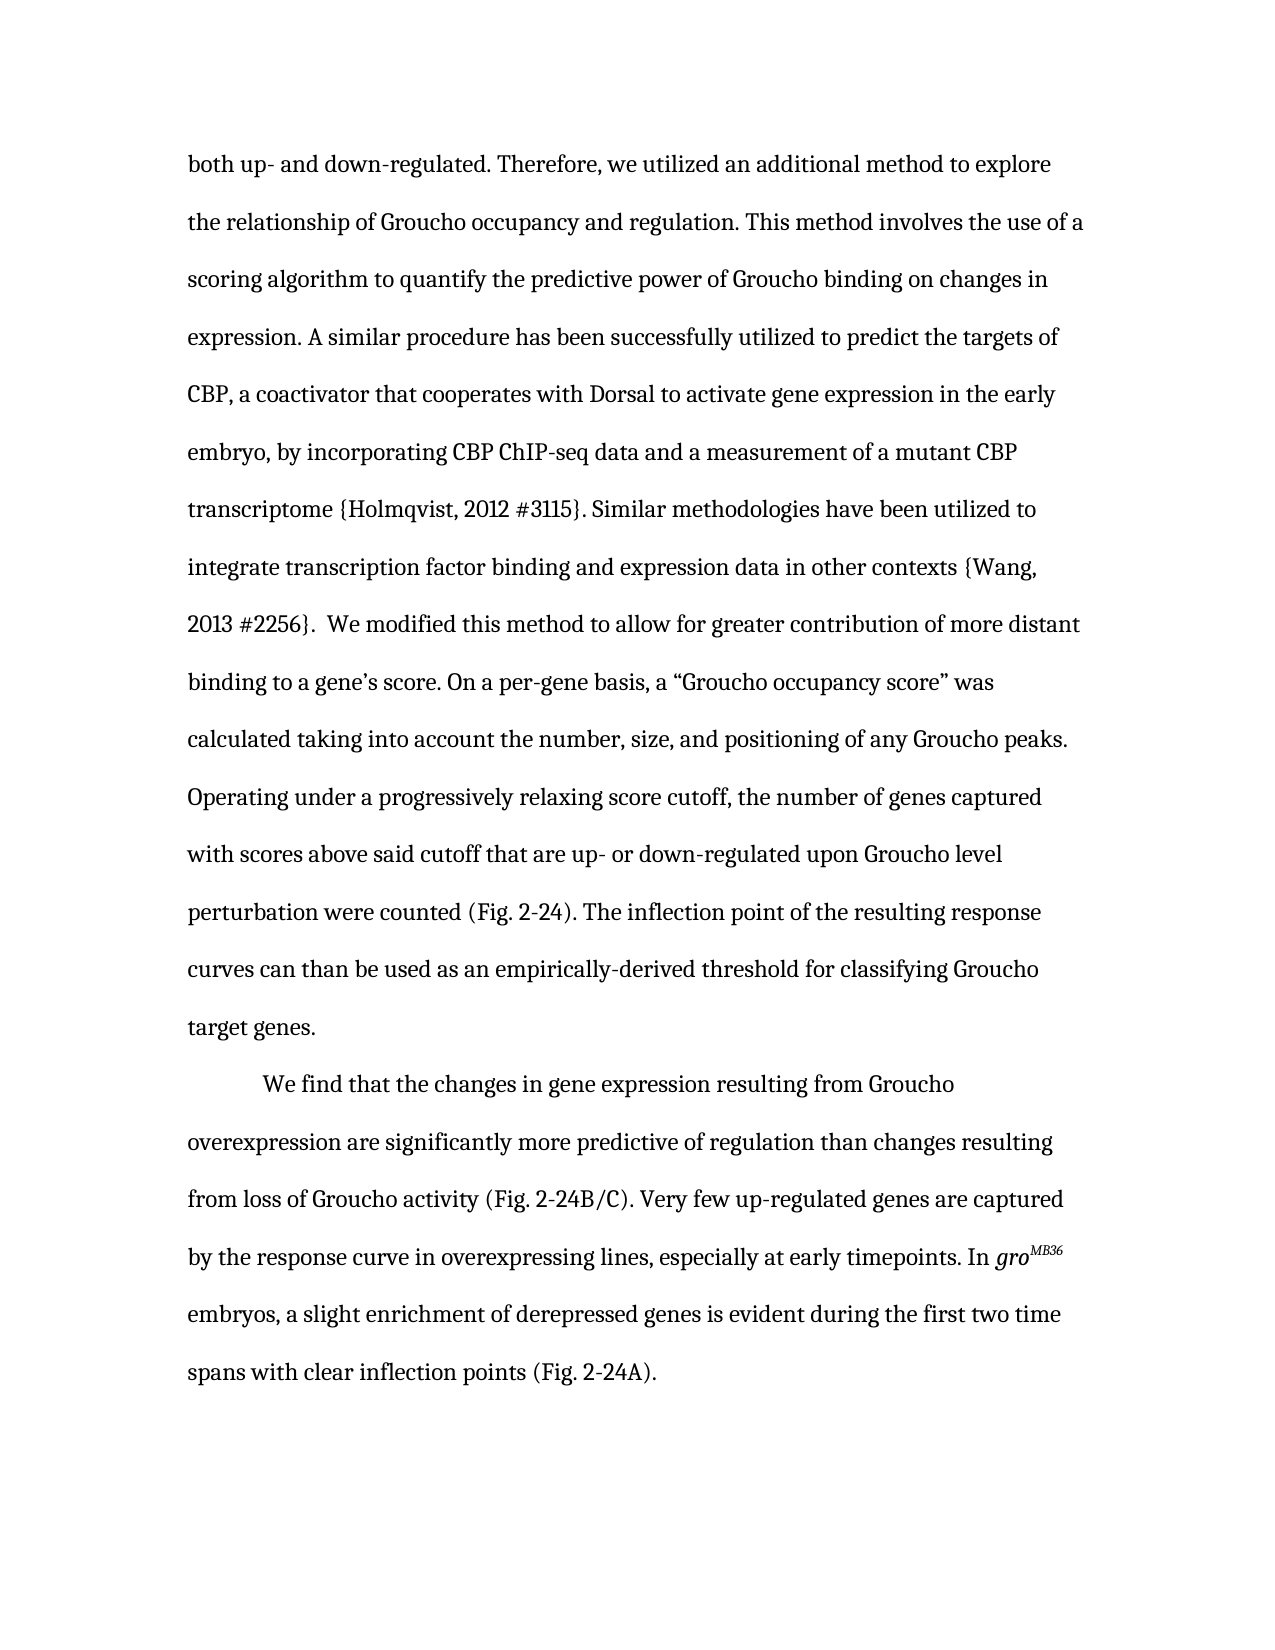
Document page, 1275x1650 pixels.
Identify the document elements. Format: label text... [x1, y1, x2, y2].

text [187, 150, 1087, 1041]
text We find that the changes in gene expression resulting from Groucho overexpression are significantly more predictive of regulation than changes resulting from loss of Groucho activity (Fig. 2-24B/C). Very few up-regulated genes are captured by the response curve in overexpressing lines, especially at early timepoints. In groMB36 embryos, a slight enrichment of derepressed genes is evident during the first two time spans with clear inflection points (Fig. 2-24A). [187, 1070, 1087, 1386]
